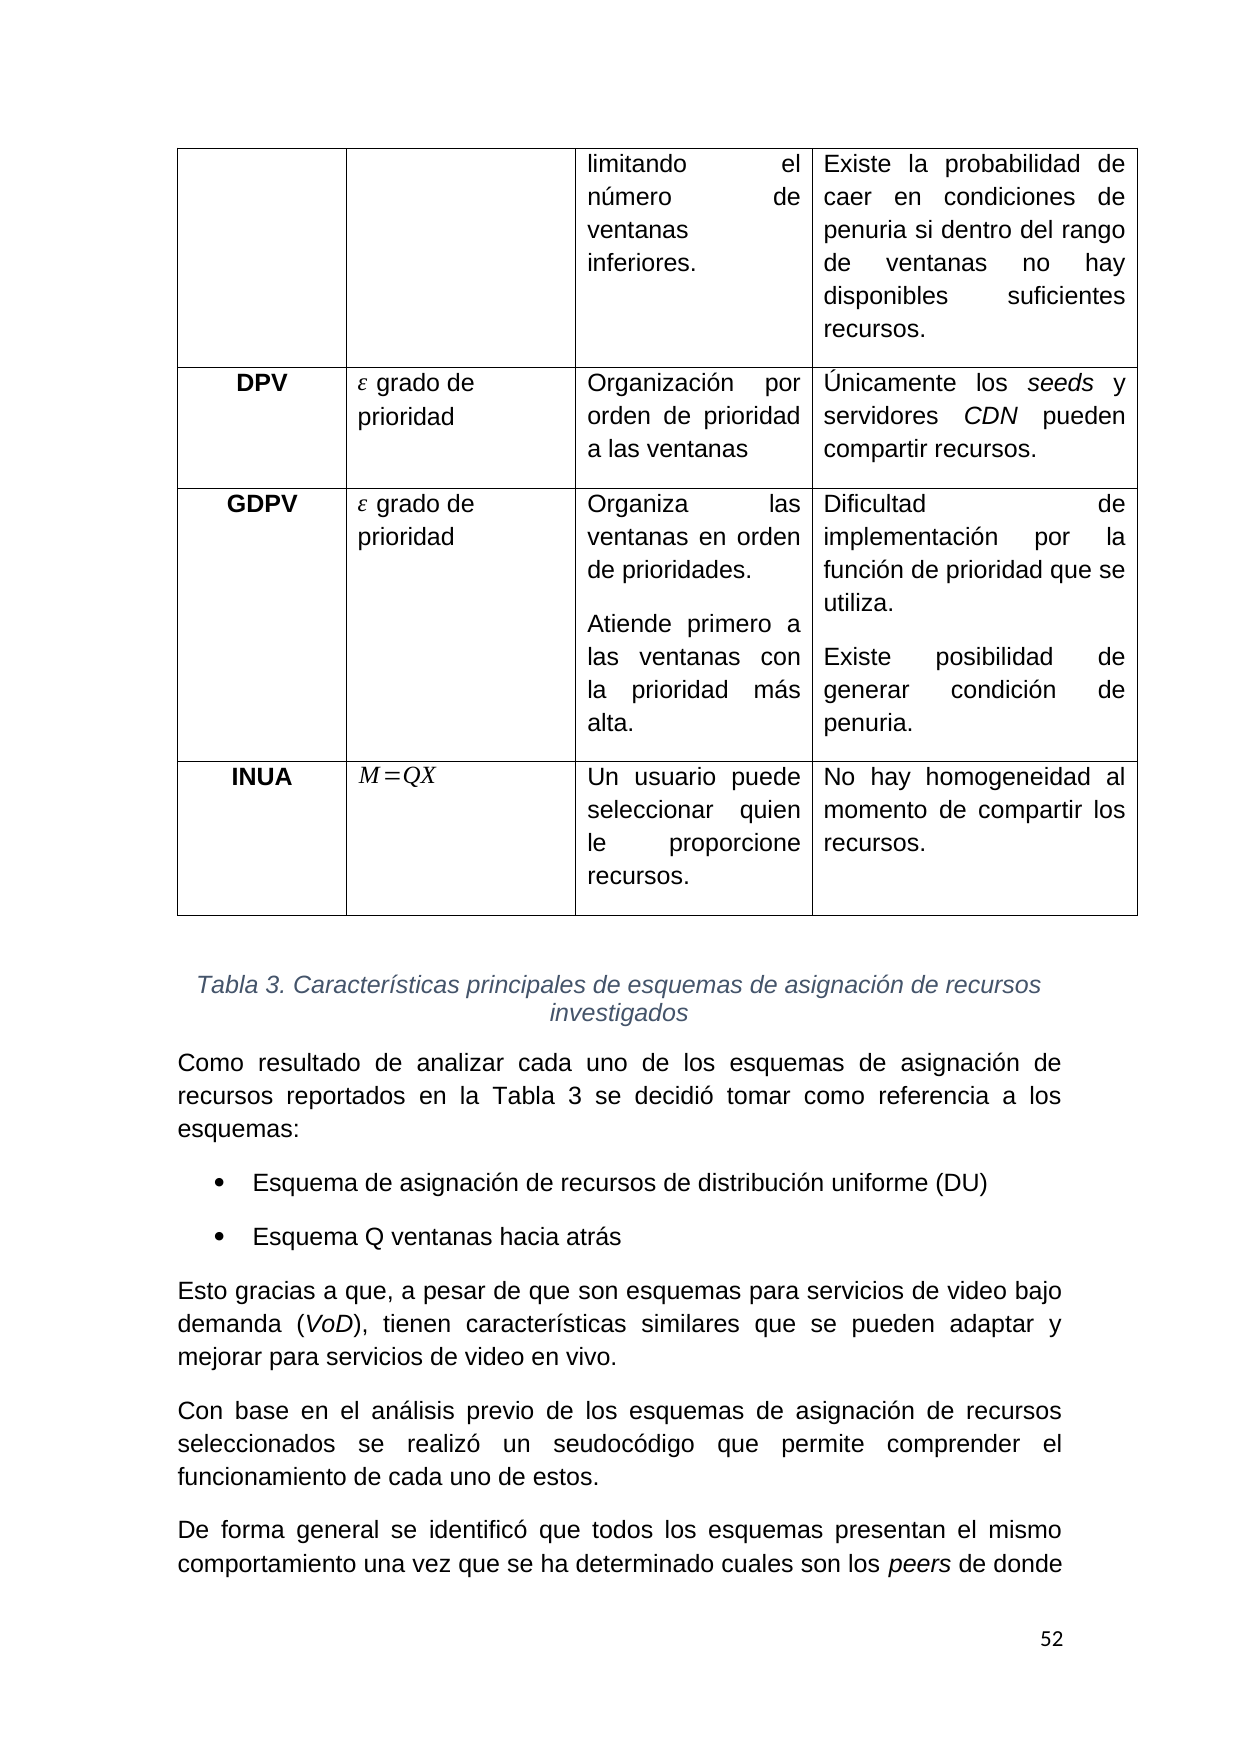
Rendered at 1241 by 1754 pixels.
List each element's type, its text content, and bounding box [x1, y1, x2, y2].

text Con base en el análisis previo de los esquemas de asignación de recursos seleccionados se realizó un seudocódigo que permite comprender el funcionamiento de cada uno de estos. [177, 1396, 1063, 1490]
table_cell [178, 149, 346, 367]
table_cell DPV [178, 368, 346, 488]
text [177, 1516, 1063, 1577]
table_cell Organización por orden de prioridad a las ventanas [576, 368, 812, 488]
table_cell grado de prioridad [347, 368, 575, 488]
table_cell Dificultad de implementación por la función de prioridad que se utiliza. Existe posibilidad de generar condición de penuria. [813, 489, 1137, 761]
text Como resultado de analizar cada uno de los esquemas de asignación de recursos reportados en la Tabla 3 se decidió tomar como referencia a los esquemas: [177, 1048, 1063, 1143]
table_cell Organiza las ventanas en orden de prioridades. Atiende primero a las ventanas con la prioridad más alta. [576, 489, 812, 761]
table_cell No hay homogeneidad al momento de compartir los recursos. [813, 762, 1137, 915]
table_cell GDPV [178, 489, 346, 761]
table_cell Únicamente los seeds y servidores CDN pueden compartir recursos. [813, 368, 1137, 488]
list Esquema de asignación de recursos de distribución uniforme (DU) [215, 1168, 1063, 1197]
table_cell [347, 762, 575, 915]
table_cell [576, 149, 812, 367]
table_cell grado de prioridad [347, 489, 575, 761]
table_cell INUA [178, 762, 346, 915]
text Tabla 3. Características principales de esquemas de asignación de recursos investigados [177, 969, 1063, 1027]
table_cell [813, 149, 1137, 367]
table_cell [347, 149, 575, 367]
text Esto gracias a que, a pesar de que son esquemas para servicios de video bajo demanda (VoD), tienen características similares que se pueden adaptar y mejorar para servicios de video en vivo. [177, 1276, 1063, 1371]
list Esquema Q ventanas hacia atrás [215, 1222, 1063, 1251]
table_cell Un usuario puede seleccionar quien le proporcione recursos. [576, 762, 812, 915]
